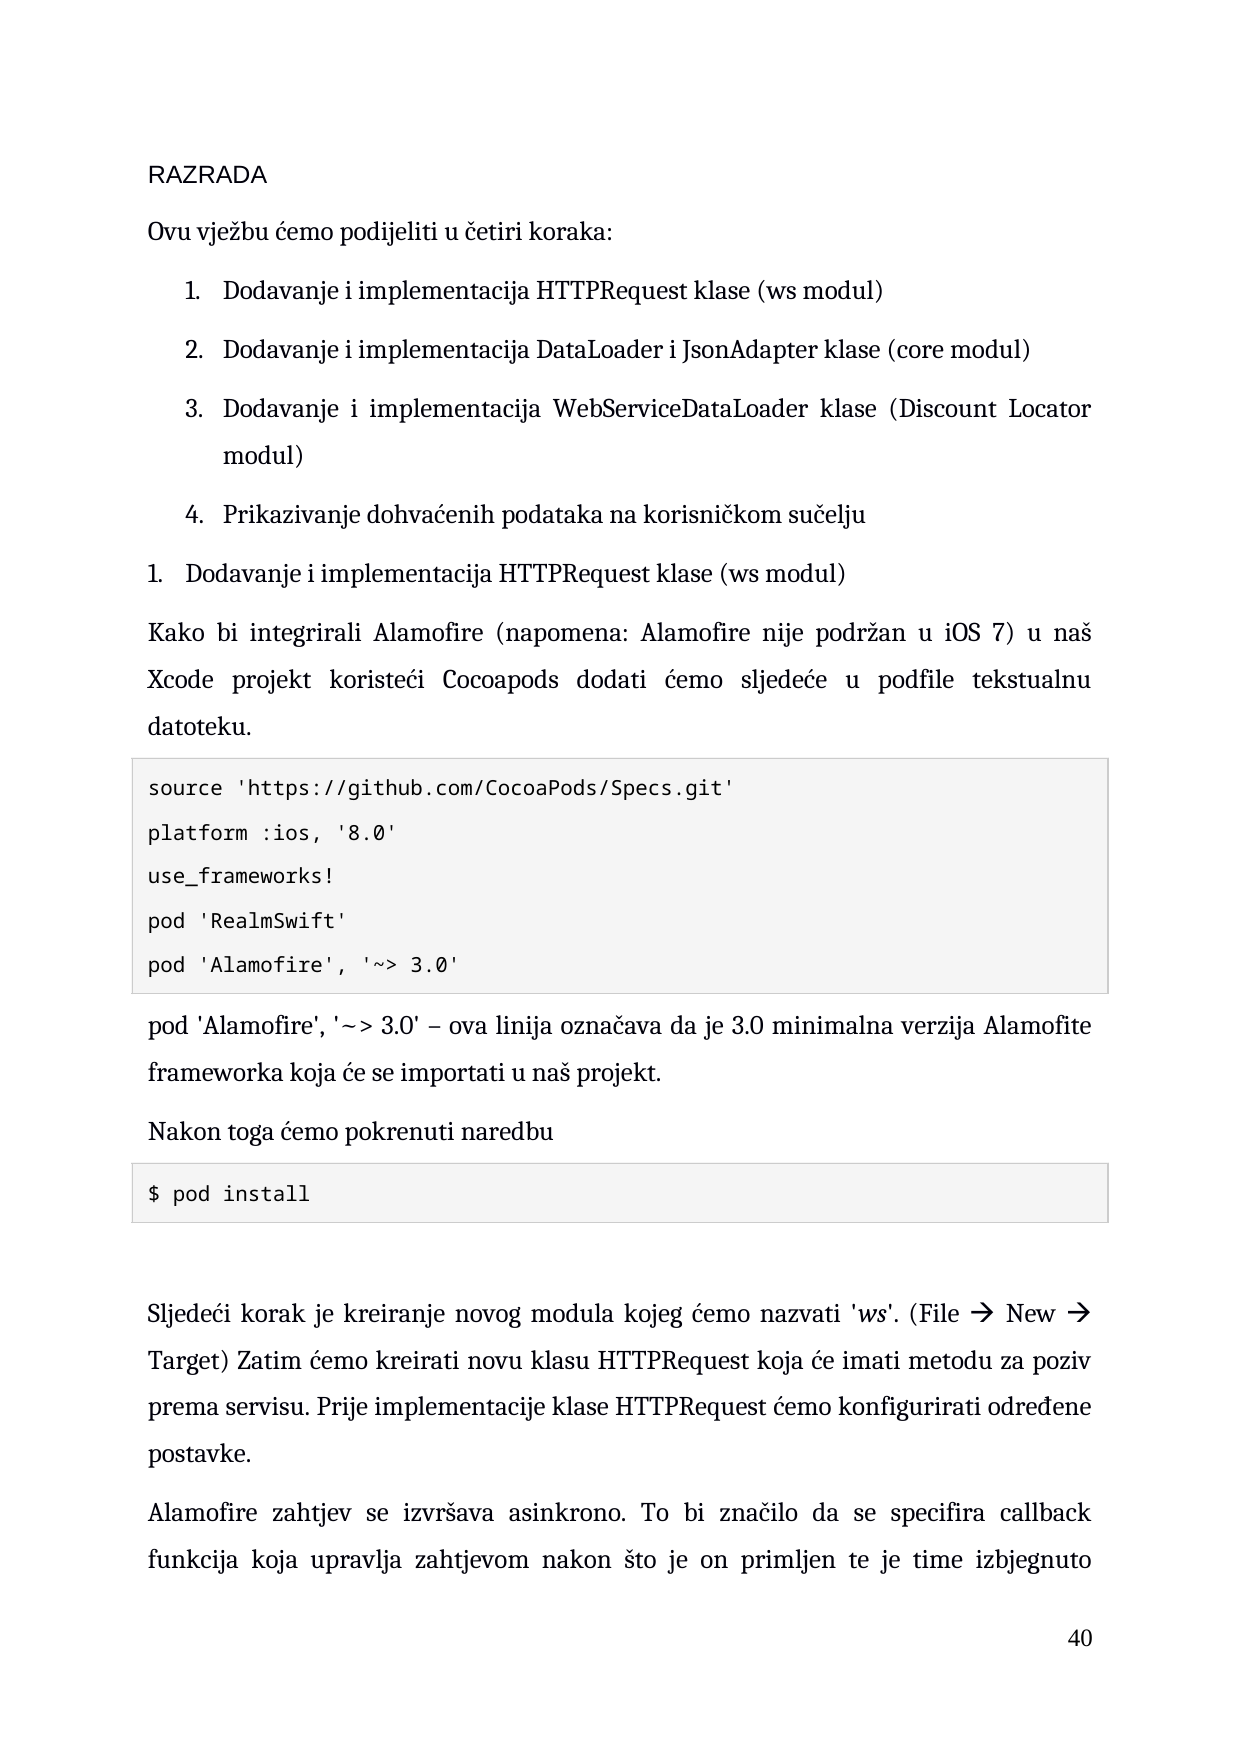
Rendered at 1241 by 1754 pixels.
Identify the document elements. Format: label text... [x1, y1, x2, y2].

list Dodavanje i implementacija WebServiceDataLoader klase (Discount Locator modul) [185, 393, 1093, 471]
list Dodavanje i implementacija HTTPRequest klase (ws modul) [148, 558, 1093, 589]
text Ovu vježbu ćemo podijeliti u četiri koraka: [148, 216, 1093, 247]
text pod 'RealmSwift' [133, 889, 1107, 934]
list Dodavanje i implementacija DataLoader i JsonAdapter klase (core modul) [185, 334, 1093, 365]
text pod 'Alamofire', '~> 3.0' [133, 934, 1107, 993]
text Nakon toga ćemo pokrenuti naredbu [148, 1116, 1093, 1147]
text pod 'Alamofire', '~> 3.0' – ova linija označava da je 3.0 minimalna verzija Alamofite frameworka koja će se importati u naš projekt. [148, 1010, 1093, 1088]
text RAZRADA [148, 160, 1093, 189]
text use_frameworks! [133, 846, 1107, 889]
text source 'https://github.com/CocoaPods/Specs.git' [133, 759, 1107, 801]
text Kako bi integrirali Alamofire (napomena: Alamofire nije podržan u iOS 7) u naš Xcode projekt koristeći Cocoapods dodati ćemo sljedeće u podfile tekstualnu datoteku. [148, 617, 1093, 742]
text Sljedeći korak je kreiranje novog modula kojeg ćemo nazvati 'ws'. (File New Target) Zatim ćemo kreirati novu klasu HTTPRequest koja će imati metodu za poziv prema servisu. Prije implementacije klase HTTPRequest ćemo konfigurirati određene postavke. [148, 1298, 1093, 1469]
text platform :ios, '8.0' [133, 801, 1107, 846]
text $ pod install [133, 1164, 1107, 1222]
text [148, 1497, 1093, 1575]
list Dodavanje i implementacija HTTPRequest klase (ws modul) [185, 275, 1093, 306]
list Prikazivanje dohvaćenih podataka na korisničkom sučelju [185, 499, 1093, 530]
